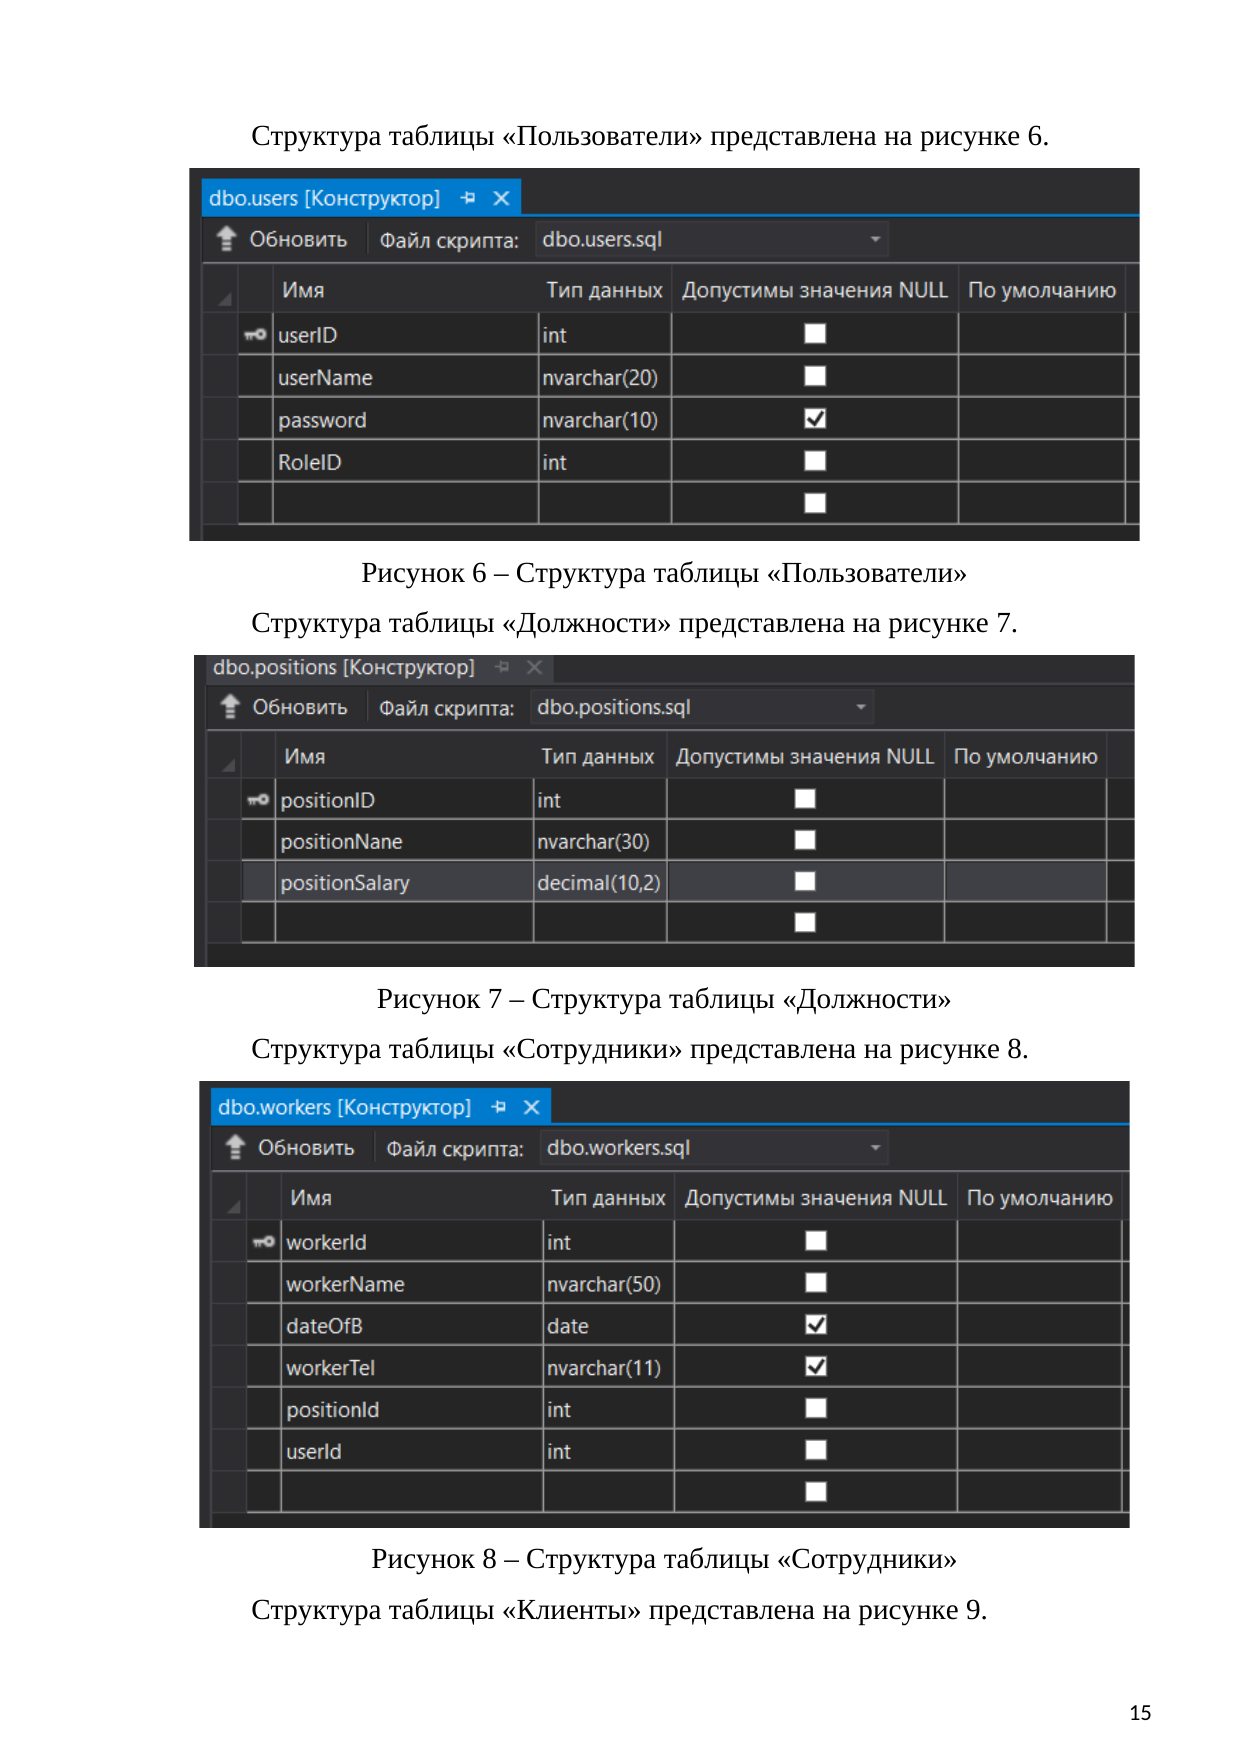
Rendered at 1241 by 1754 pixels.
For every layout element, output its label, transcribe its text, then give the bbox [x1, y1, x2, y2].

text Рисунок 6 – Структура таблицы «Пользователи» [177, 555, 1152, 588]
text Рисунок 7 – Структура таблицы «Должности» [177, 981, 1152, 1014]
text Структура таблицы «Должности» представлена на рисунке 7. [177, 605, 1152, 639]
picture [194, 655, 1135, 967]
text Рисунок 8 – Структура таблицы «Сотрудники» [177, 1542, 1152, 1575]
text Структура таблицы «Сотрудники» представлена на рисунке 8. [177, 1031, 1152, 1064]
picture [189, 168, 1140, 541]
text Структура таблицы «Клиенты» представлена на рисунке 9. [177, 1592, 1152, 1625]
picture [199, 1081, 1130, 1528]
text Структура таблицы «Пользователи» представлена на рисунке 6. [177, 118, 1152, 152]
